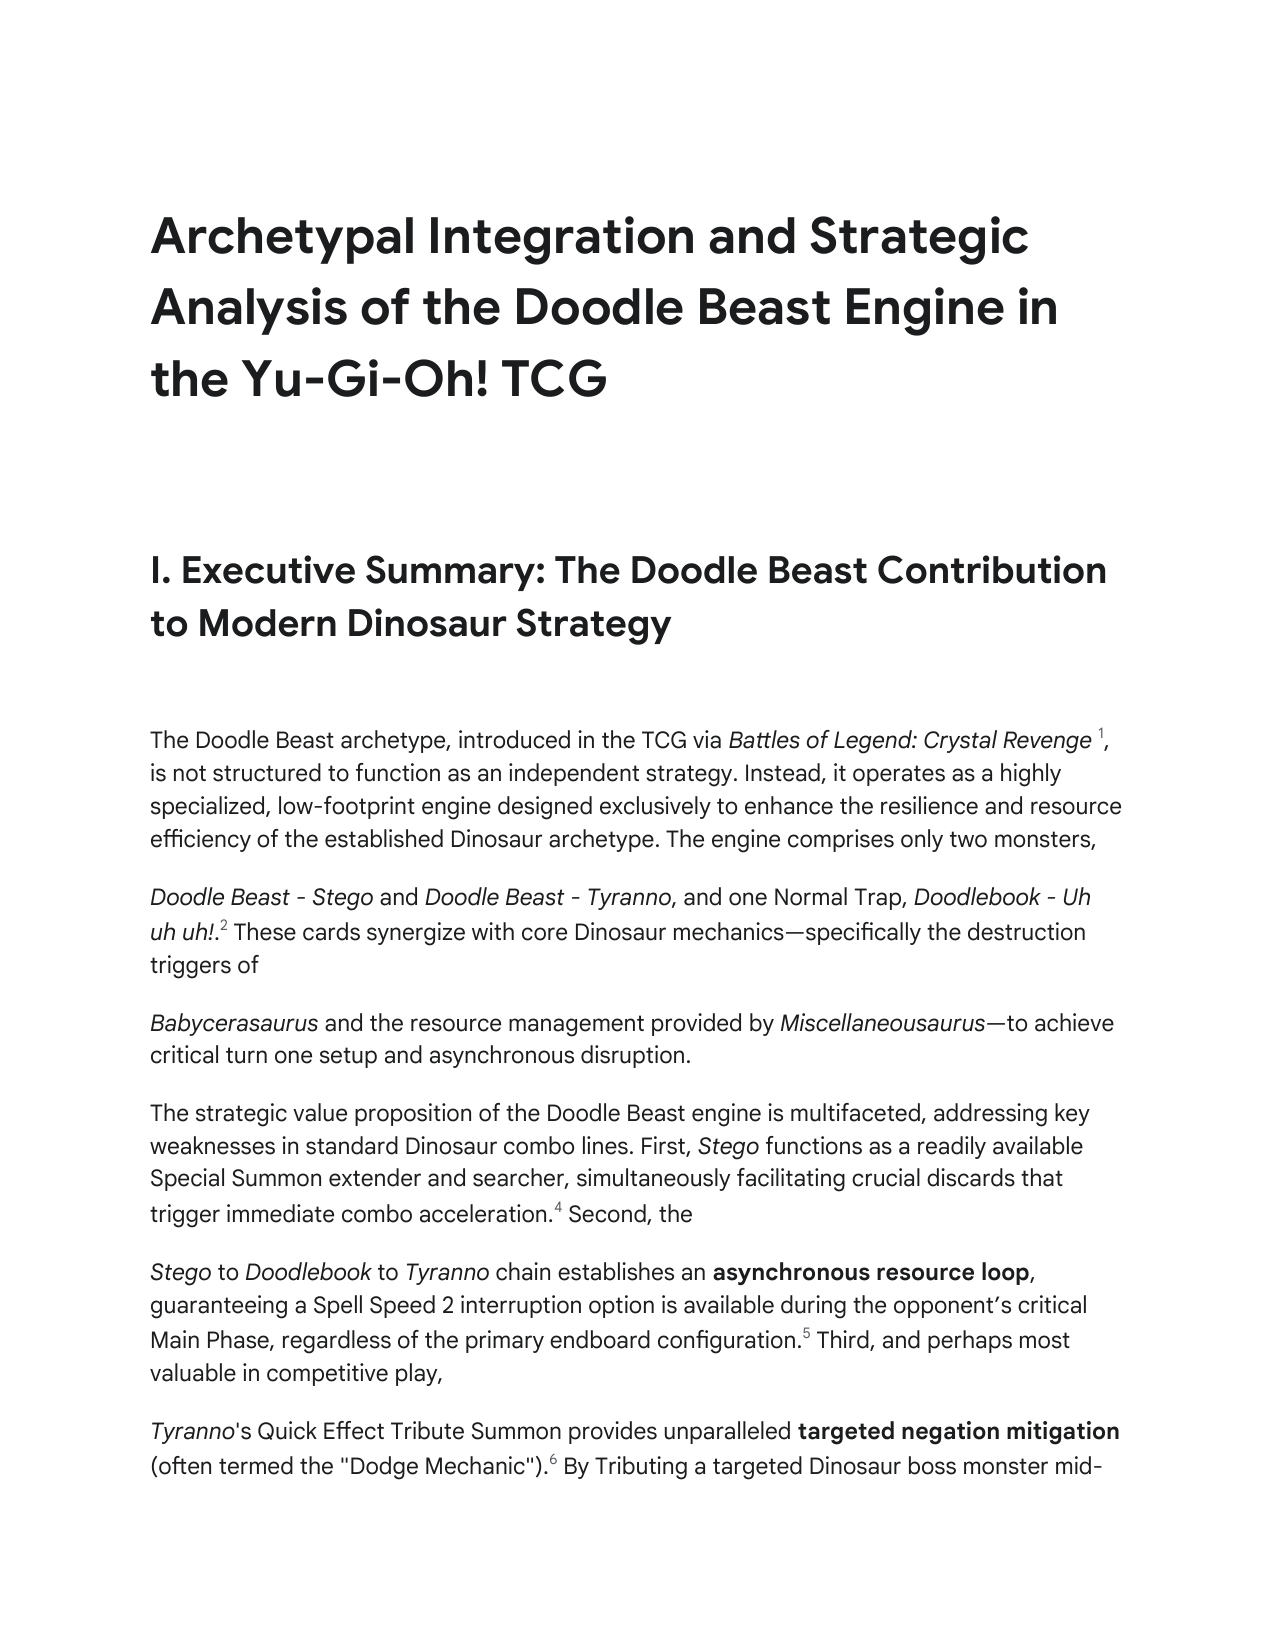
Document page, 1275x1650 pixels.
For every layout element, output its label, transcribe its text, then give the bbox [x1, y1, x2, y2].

text Doodle Beast - Stego and Doodle Beast - Tyranno, and one Normal Trap, Doodlebook - Uh uh uh!.2 These cards synergize with core Dinosaur mechanics—specifically the destruction triggers of [150, 883, 1125, 980]
text The Doodle Beast archetype, introduced in the TCG via Battles of Legend: Crystal Revenge 1, is not structured to function as an independent strategy. Instead, it operates as a highly specialized, low-footprint engine designed exclusively to enhance the resilience and resource efficiency of the established Dinosaur archetype. The engine comprises only two monsters, [150, 724, 1125, 854]
text Stego to Doodlebook to Tyranno chain establishes an asynchronous resource loop, guaranteeing a Spell Speed 2 interruption option is available during the opponent’s critical Main Phase, regardless of the primary endboard configuration.5 Third, and perhaps most valuable in competitive play, [150, 1258, 1125, 1388]
subtitle I. Executive Summary: The Doodle Beast Contribution to Modern Dinosaur Strategy [150, 547, 1125, 647]
text Babycerasaurus and the resource management provided by Miscellaneousaurus—to achieve critical turn one setup and asynchronous disruption. [150, 1009, 1125, 1070]
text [150, 1417, 1125, 1482]
subtitle Archetypal Integration and Strategic Analysis of the Doodle Beast Engine in the Yu-Gi-Oh! TCG [150, 205, 1125, 410]
text The strategic value proposition of the Doodle Beast engine is multifaceted, addressing key weaknesses in standard Dinosaur combo lines. First, Stego functions as a readily available Special Summon extender and searcher, simultaneously facilitating crucial discards that trigger immediate combo acceleration.4 Second, the [150, 1099, 1125, 1229]
